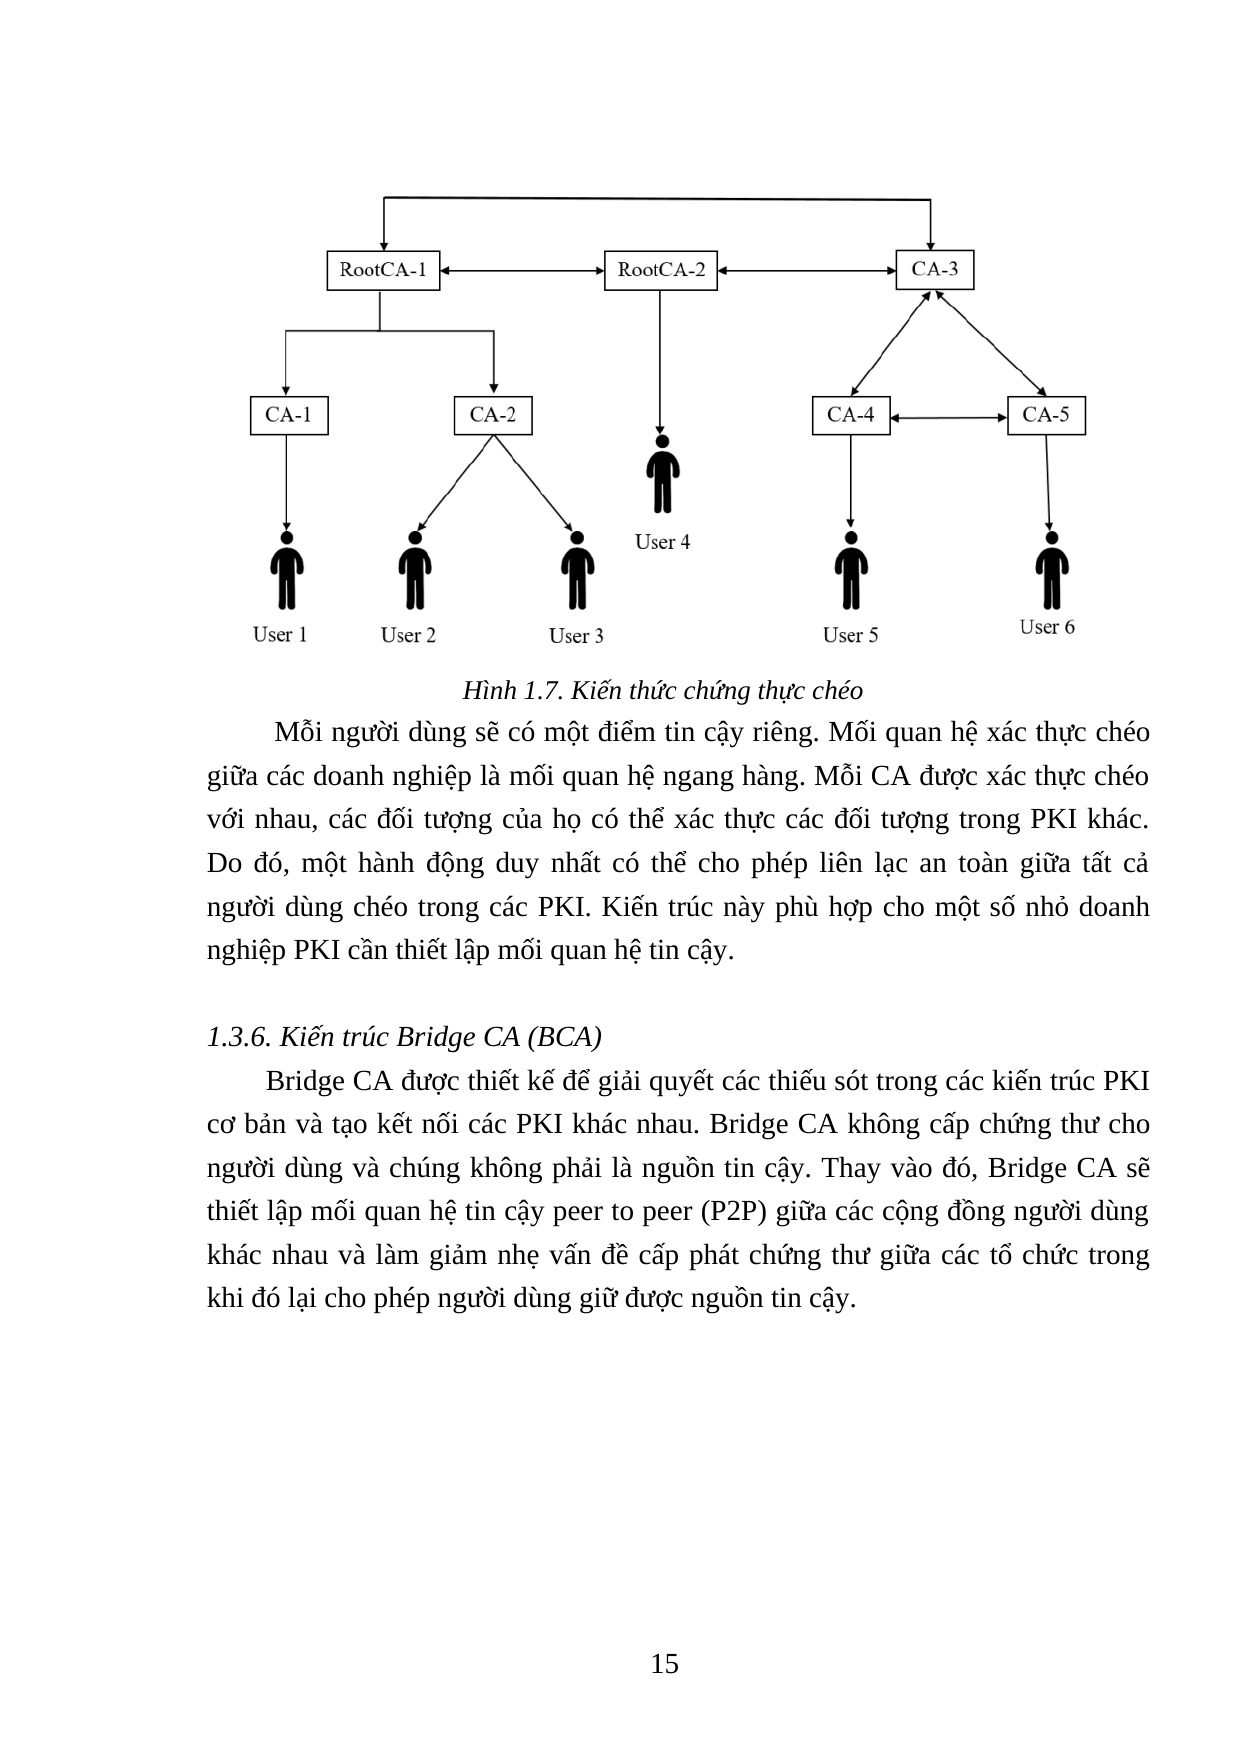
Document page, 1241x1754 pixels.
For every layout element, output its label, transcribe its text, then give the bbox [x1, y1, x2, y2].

text Bridge CA được thiết kế để giải quyết các thiếu sót trong các kiến trúc PKI cơ bản và tạo kết nối các PKI khác nhau. Bridge CA không cấp chứng thư cho người dùng và chúng không phải là nguồn tin cậy. Thay vào đó, Bridge CA sẽ thiết lập mối quan hệ tin cậy peer to peer (P2P) giữa các cộng đồng người dùng khác nhau và làm giảm nhẹ vấn đề cấp phát chứng thư giữa các tổ chức trong khi đó lại cho phép người dùng giữ được nguồn tin cậy. [207, 1063, 1152, 1314]
picture [221, 118, 1108, 664]
text Mỗi người dùng sẽ có một điểm tin cậy riêng. Mối quan hệ xác thực chéo giữa các doanh nghiệp là mối quan hệ ngang hàng. Mỗi CA được xác thực chéo với nhau, các đối tượng của họ có thể xác thực các đối tượng trong PKI khác. Do đó, một hành động duy nhất có thể cho phép liên lạc an toàn giữa tất cả người dùng chéo trong các PKI. Kiến trúc này phù hợp cho một số nhỏ doanh nghiệp PKI cần thiết lập mối quan hệ tin cậy. [207, 714, 1152, 966]
subtitle Hình 1.7. Kiến thức chứng thực chéo [177, 674, 1152, 705]
subtitle 1.3.6. Kiến trúc Bridge CA (BCA) [177, 1019, 1152, 1053]
